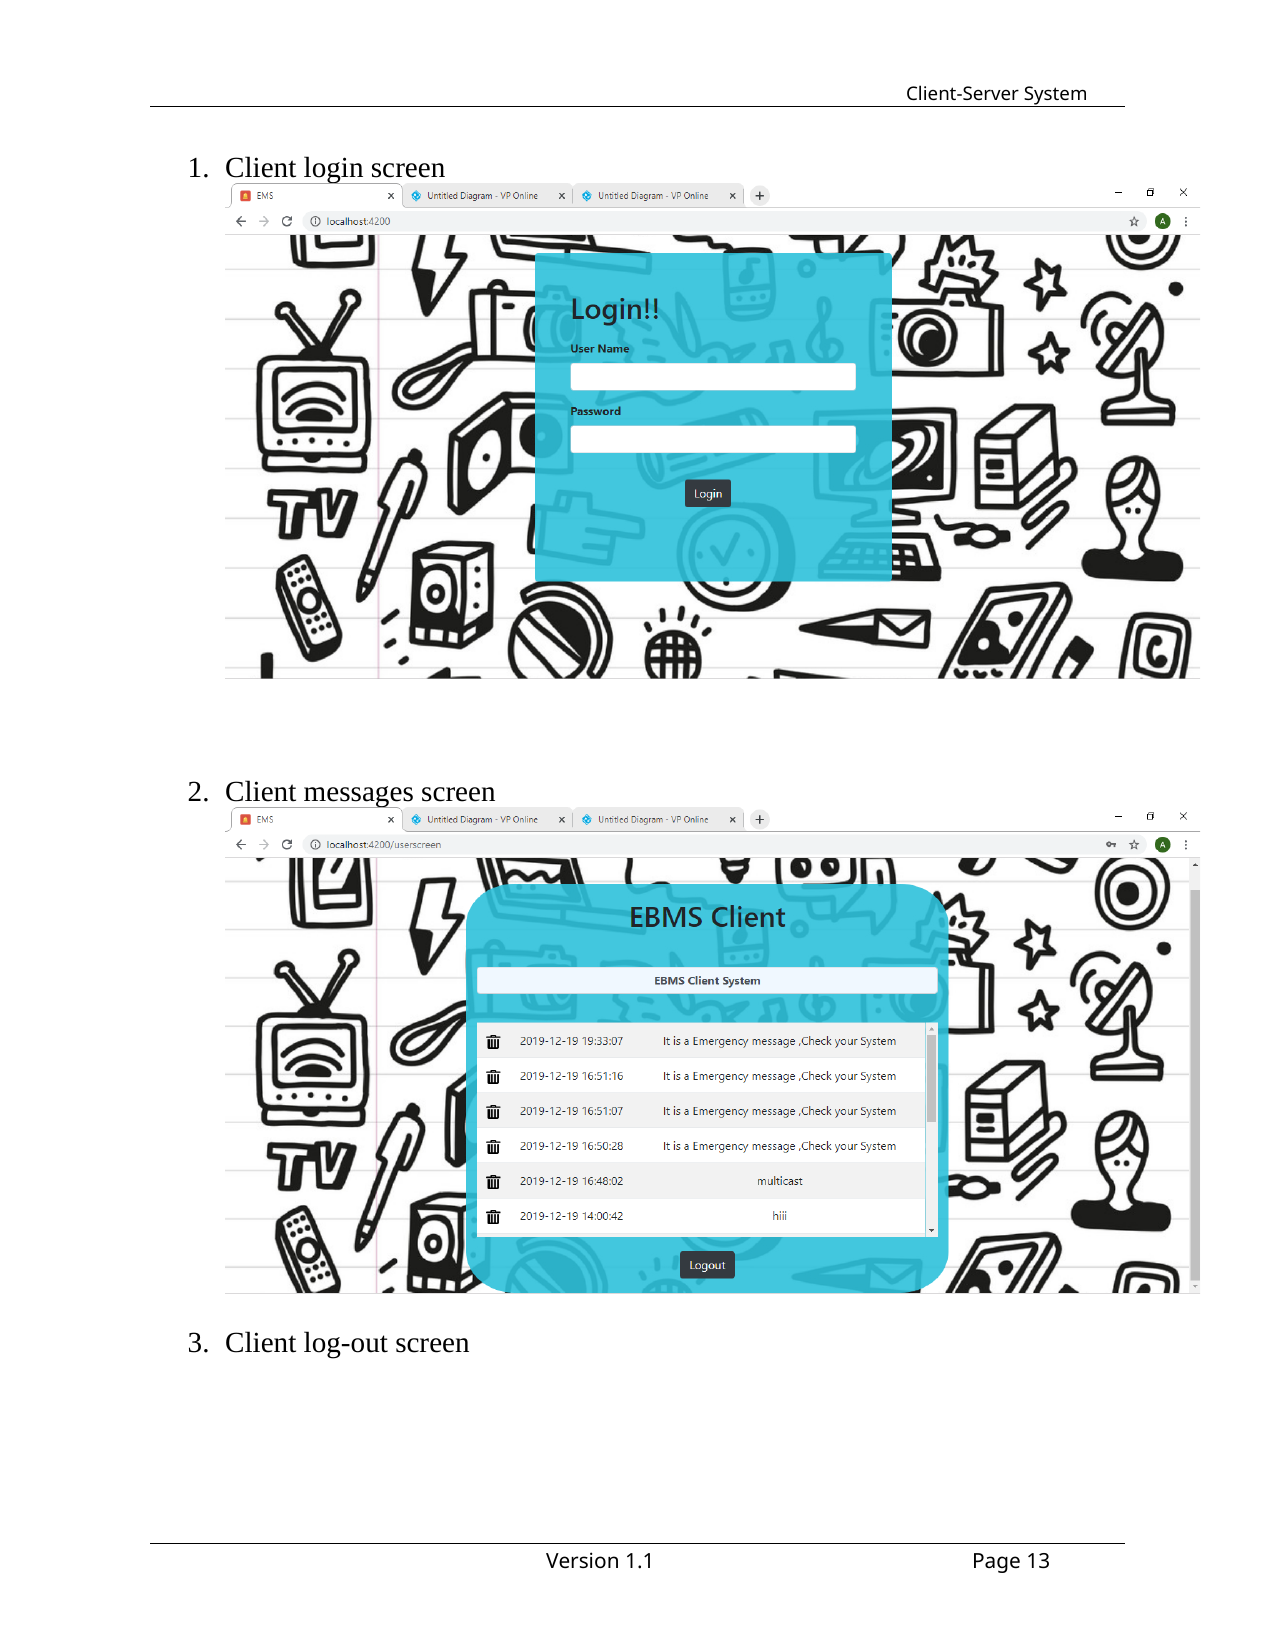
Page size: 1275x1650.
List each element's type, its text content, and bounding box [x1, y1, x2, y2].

picture [225, 183, 1200, 681]
list Client messages screen [187, 774, 1125, 807]
list Client log-out screen [187, 1325, 1125, 1358]
list Client login screen [187, 150, 1125, 183]
picture [225, 807, 1200, 1294]
